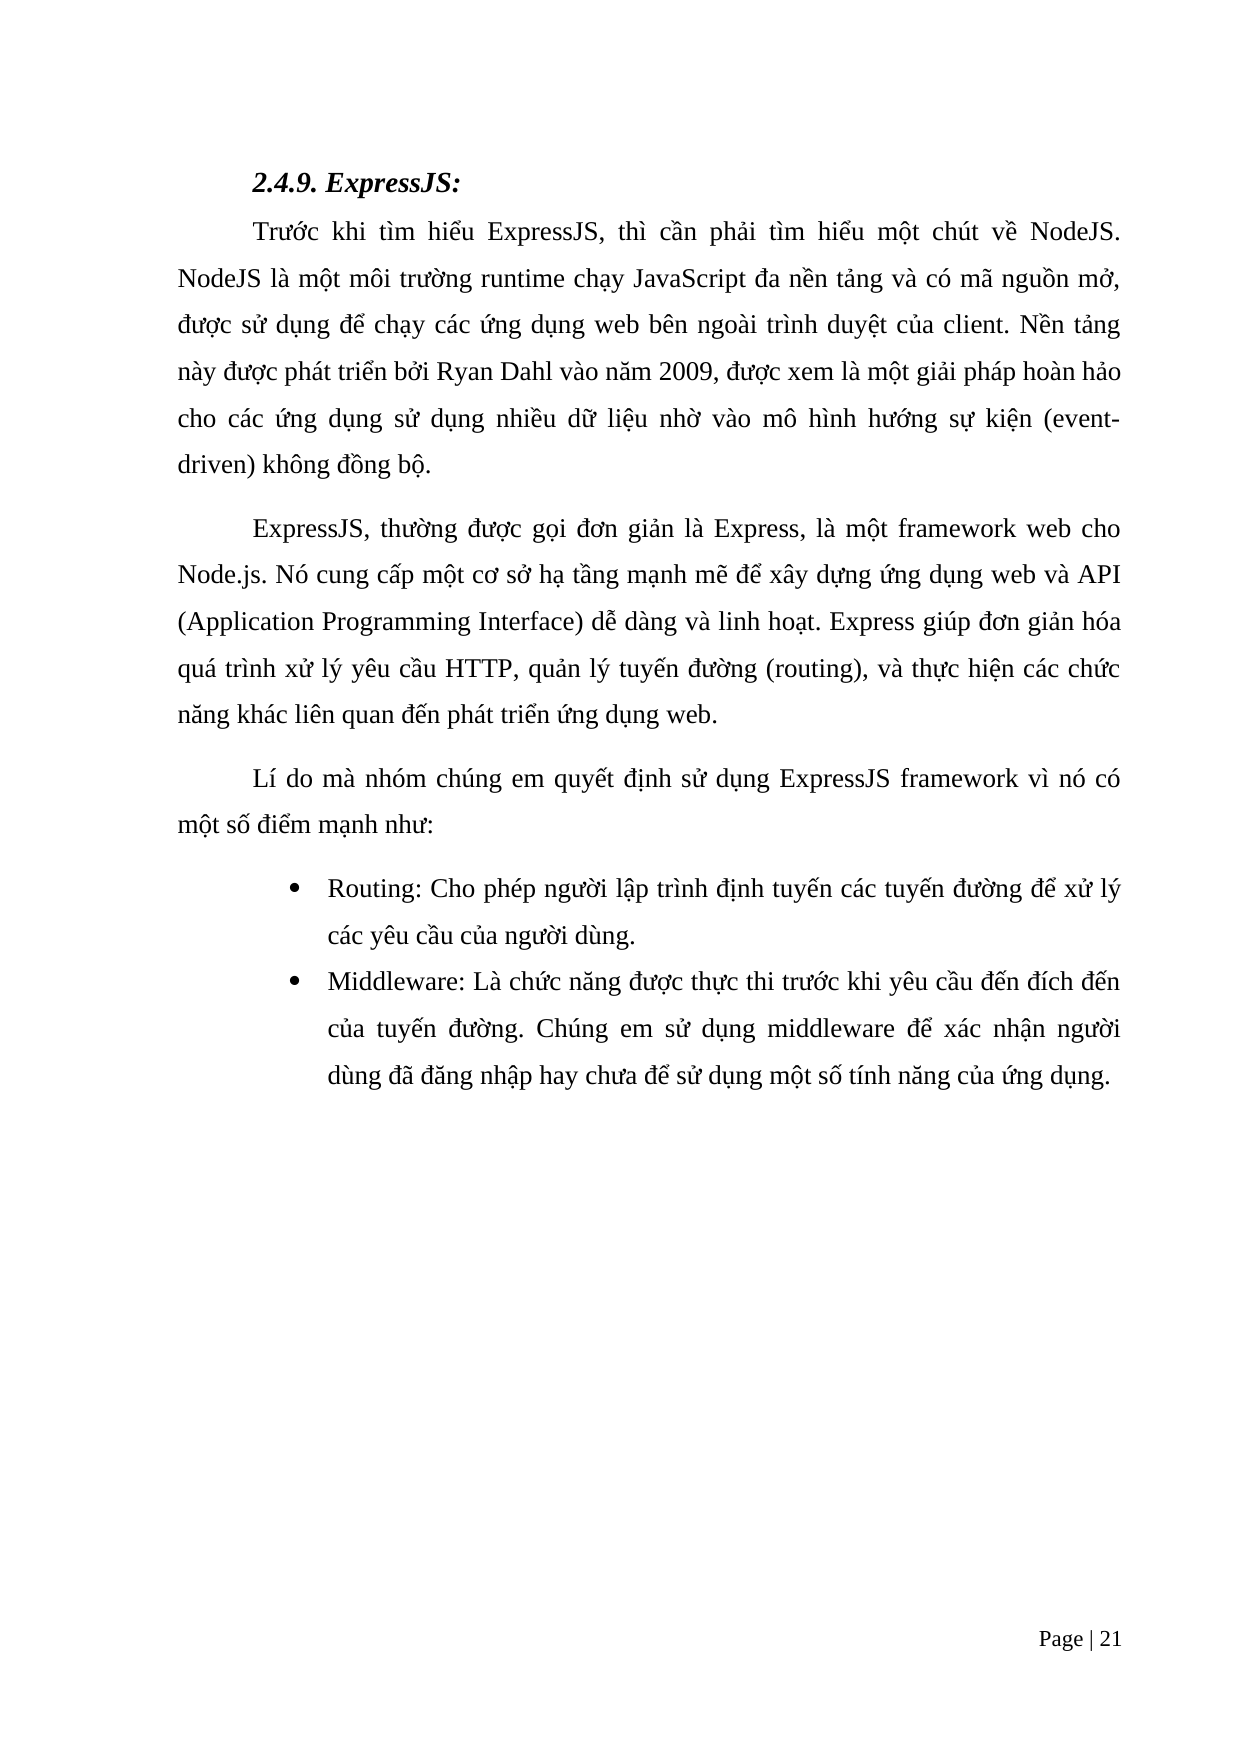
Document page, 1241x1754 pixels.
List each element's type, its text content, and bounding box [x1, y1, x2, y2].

list Middleware: Là chức năng được thực thi trước khi yêu cầu đến đích đến của tuyến đường. Chúng em sử dụng middleware để xác nhận người dùng đã đăng nhập hay chưa để sử dụng một số tính năng của ứng dụng. [290, 965, 1122, 1090]
subtitle 2.4.9. ExpressJS: [177, 165, 1122, 198]
text ExpressJS, thường được gọi đơn giản là Express, là một framework web cho Node.js. Nó cung cấp một cơ sở hạ tầng mạnh mẽ để xây dựng ứng dụng web và API (Application Programming Interface) dễ dàng và linh hoạt. Express giúp đơn giản hóa quá trình xử lý yêu cầu HTTP, quản lý tuyến đường (routing), và thực hiện các chức năng khác liên quan đến phát triển ứng dụng web. [177, 512, 1122, 730]
list Routing: Cho phép người lập trình định tuyến các tuyến đường để xử lý các yêu cầu của người dùng. [290, 872, 1122, 950]
text Trước khi tìm hiểu ExpressJS, thì cần phải tìm hiểu một chút về NodeJS. NodeJS là một môi trường runtime chạy JavaScript đa nền tảng và có mã nguồn mở, được sử dụng để chạy các ứng dụng web bên ngoài trình duyệt của client. Nền tảng này được phát triển bởi Ryan Dahl vào năm 2009, được xem là một giải pháp hoàn hảo cho các ứng dụng sử dụng nhiều dữ liệu nhờ vào mô hình hướng sự kiện (event-driven) không đồng bộ. [177, 215, 1122, 480]
text Lí do mà nhóm chúng em quyết định sử dụng ExpressJS framework vì nó có một số điểm mạnh như: [177, 762, 1122, 840]
